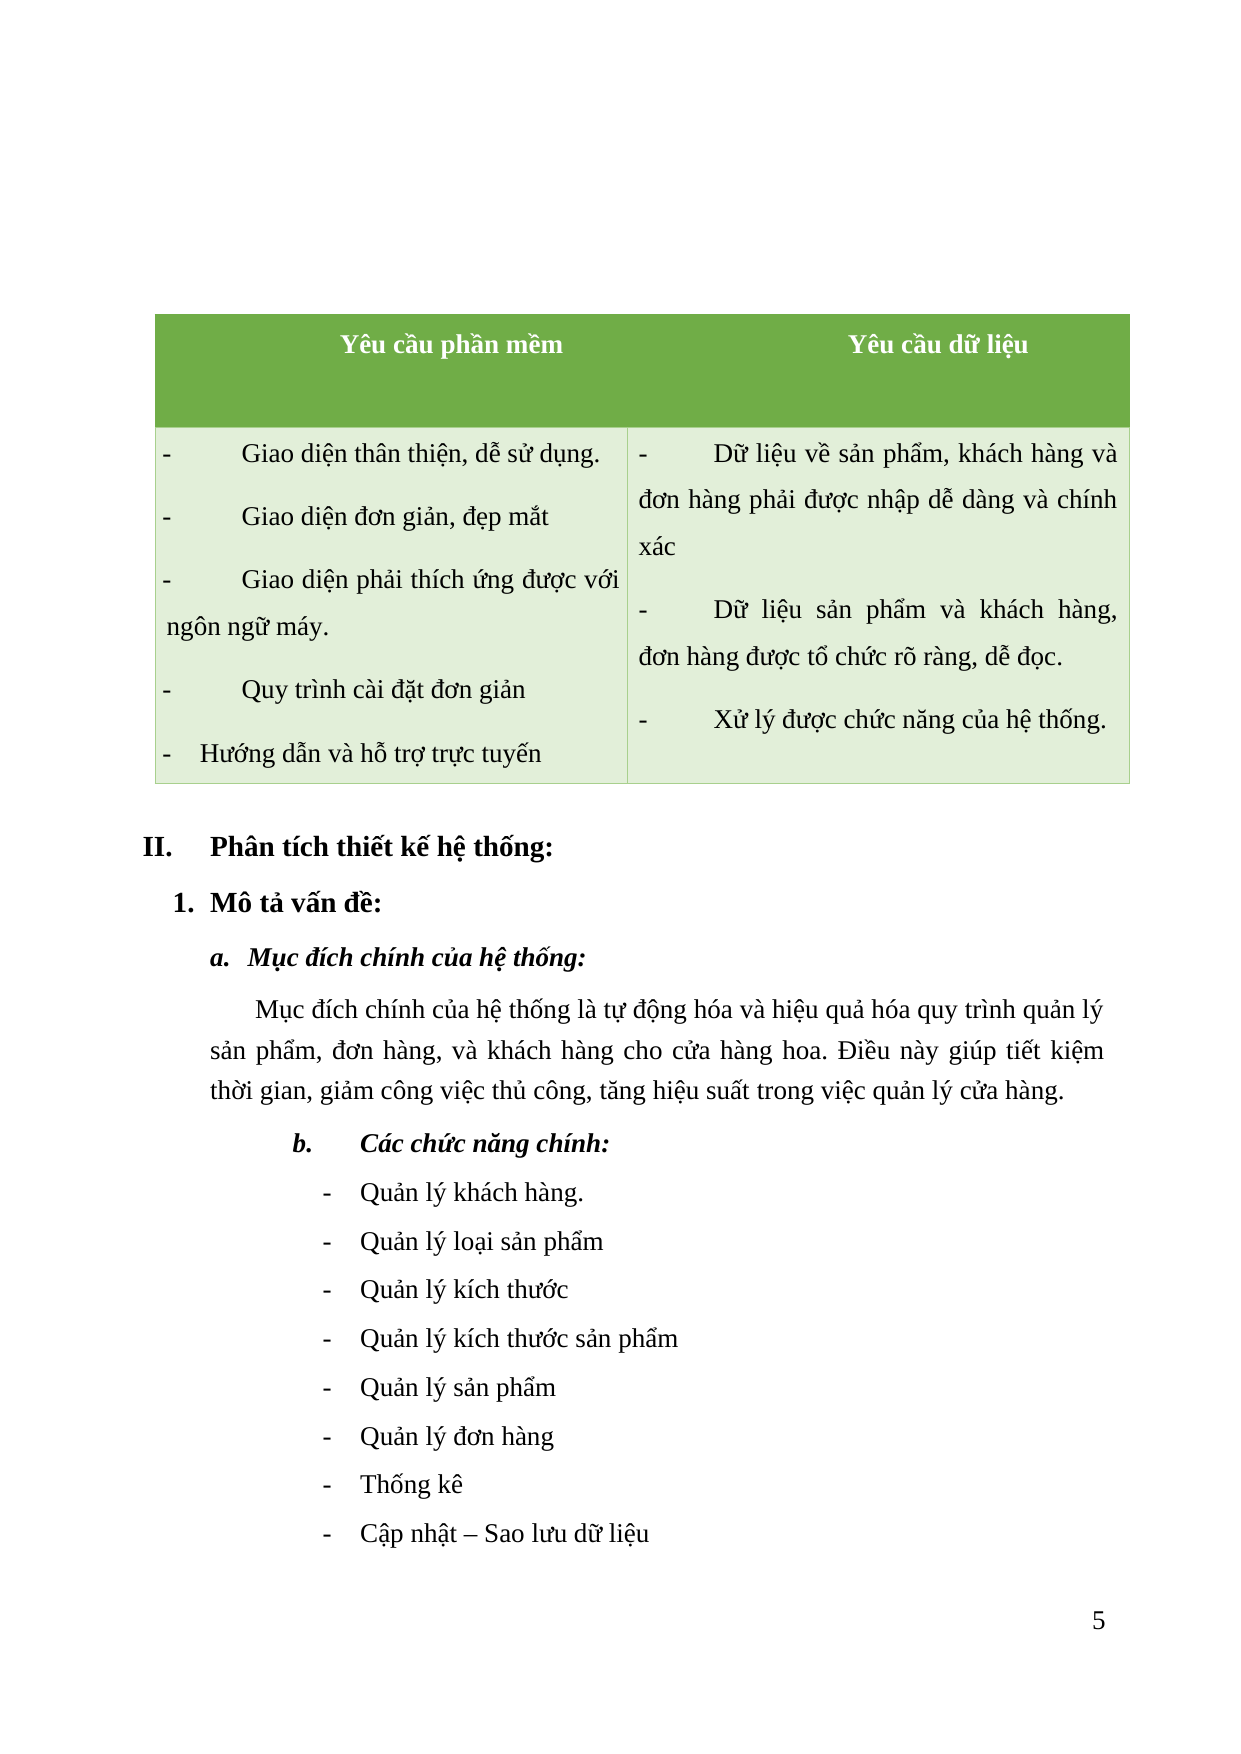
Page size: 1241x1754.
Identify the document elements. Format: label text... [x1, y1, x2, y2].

list Quản lý loại sản phẩm [277, 1225, 1105, 1256]
subtitle Mục đích chính của hệ thống: [210, 941, 1105, 972]
table_header Yêu cầu phần mềm [156, 315, 627, 427]
list Quản lý kích thước sản phẩm [277, 1322, 1105, 1353]
subtitle Các chức năng chính: [247, 1127, 1105, 1158]
list Quản lý sản phẩm [277, 1371, 1105, 1402]
list Quản lý kích thước [277, 1274, 1105, 1305]
list Cập nhật – Sao lưu dữ liệu [277, 1517, 1105, 1548]
text Mục đích chính của hệ thống là tự động hóa và hiệu quả hóa quy trình quản lý sản phẩm, đơn hàng, và khách hàng cho cửa hàng hoa. Điều này giúp tiết kiệm thời gian, giảm công việc thủ công, tăng hiệu suất trong việc quản lý cửa hàng. [210, 994, 1105, 1106]
list Quản lý khách hàng. [277, 1176, 1105, 1207]
list Quản lý đơn hàng [277, 1420, 1105, 1451]
table_header Yêu cầu dữ liệu [628, 315, 1129, 427]
table_cell Giao diện thân thiện, dễ sử dụng. Giao diện đơn giản, đẹp mắt Giao diện phải thích ứng được với ngôn ngữ máy. Quy trình cài đặt đơn giản Hướng dẫn và hỗ trợ trực tuyến [156, 428, 627, 783]
subtitle Mô tả vấn đề: [172, 885, 1105, 918]
table_cell Dữ liệu về sản phẩm, khách hàng và đơn hàng phải được nhập dễ dàng và chính xác Dữ liệu sản phẩm và khách hàng, đơn hàng được tổ chức rõ ràng, dễ đọc. Xử lý được chức năng của hệ thống. [628, 428, 1129, 783]
list Thống kê [277, 1469, 1105, 1500]
subtitle Phân tích thiết kế hệ thống: [172, 784, 1105, 862]
